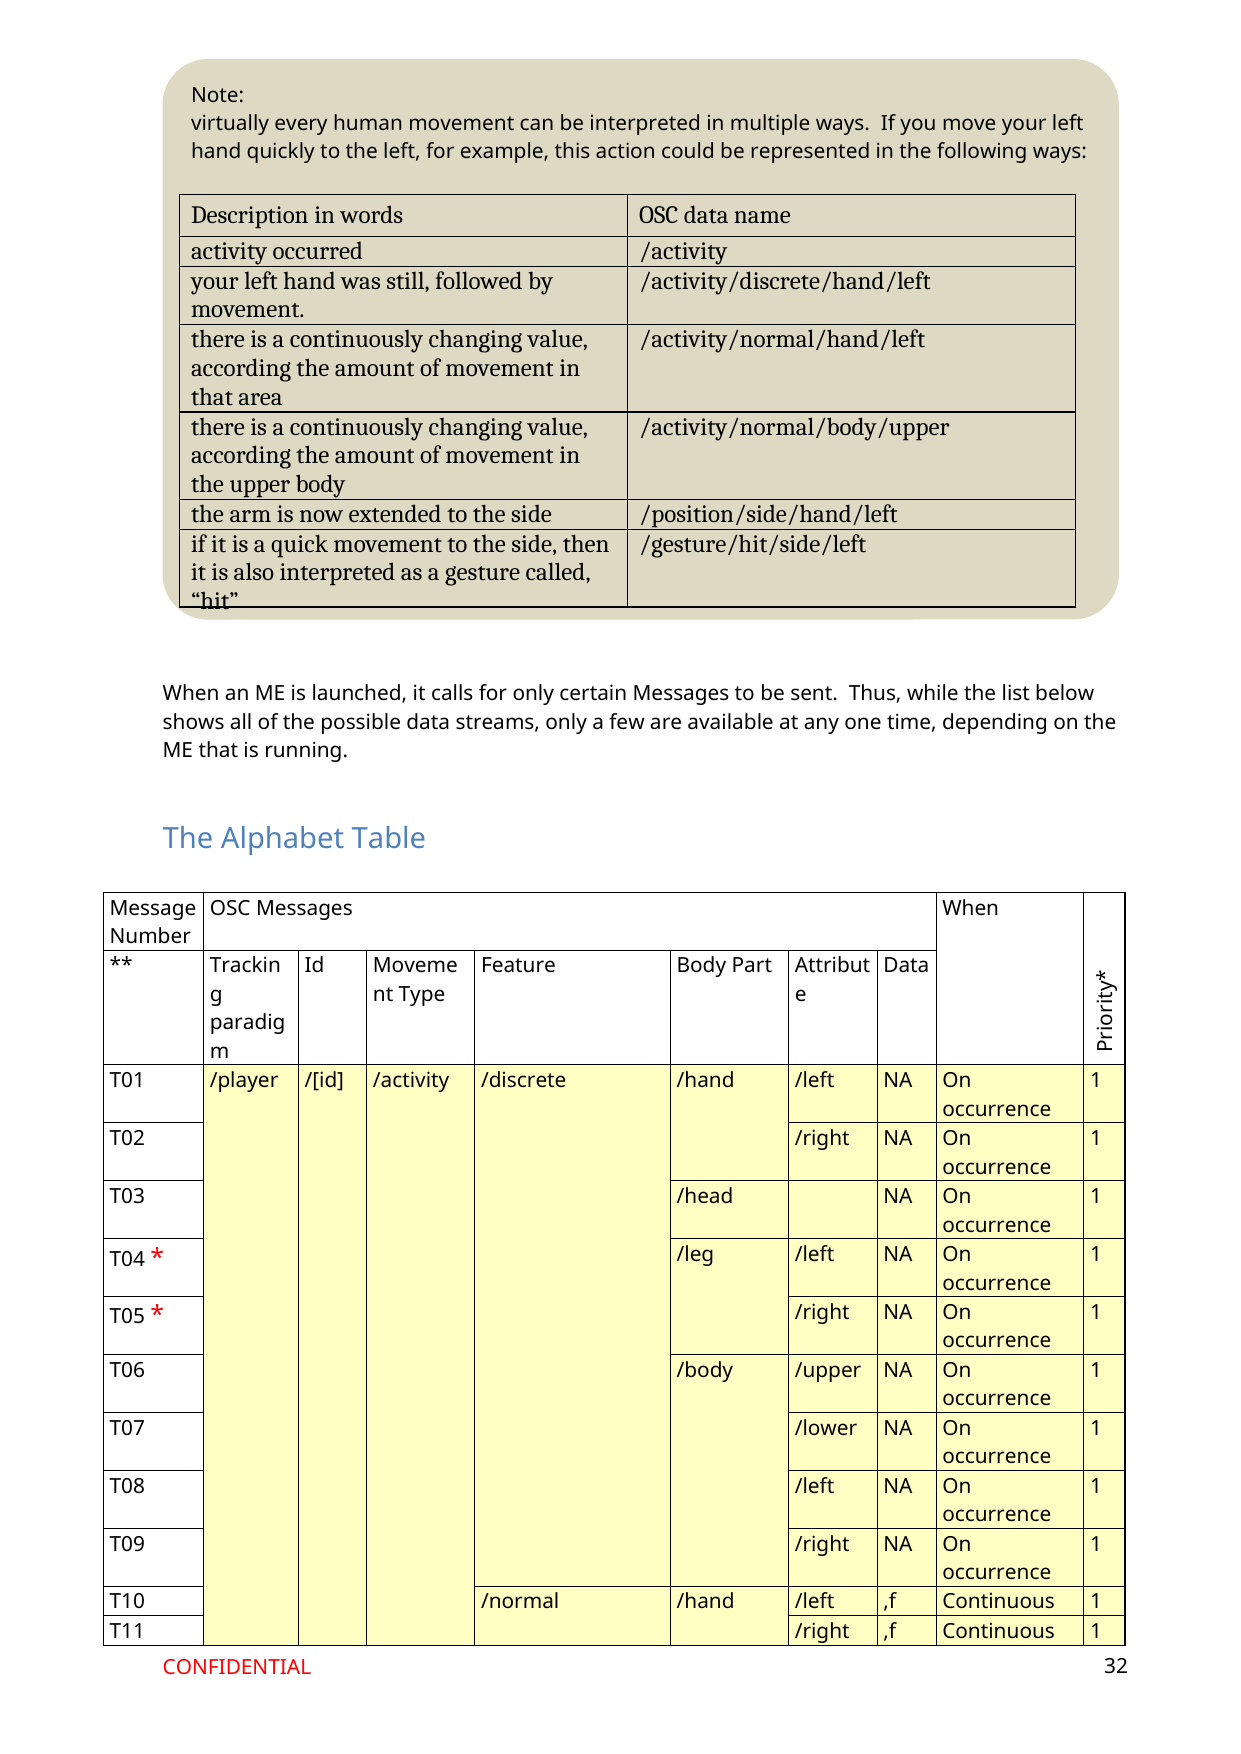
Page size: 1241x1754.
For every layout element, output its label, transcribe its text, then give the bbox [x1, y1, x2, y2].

table_cell /left [789, 1587, 877, 1615]
table_cell /right [789, 1123, 877, 1180]
table_cell /left [789, 1065, 877, 1122]
table_cell /player [204, 1065, 298, 1645]
table_cell /right [789, 1616, 877, 1645]
table_cell 1 [1084, 1529, 1124, 1586]
table_cell /head [671, 1181, 788, 1238]
table_cell T10 [104, 1587, 203, 1615]
table_cell Feature [475, 951, 670, 1064]
table_cell ,f [878, 1587, 936, 1615]
table_cell On occurrence [937, 1471, 1083, 1528]
table_cell Tracking paradigm [204, 951, 298, 1064]
table_cell /hand [671, 1065, 788, 1180]
table_cell 1 [1084, 1181, 1124, 1238]
table_cell /upper [789, 1355, 877, 1412]
table_cell 1 [1084, 1297, 1124, 1354]
table_cell T02 [104, 1123, 203, 1180]
table_cell T01 [104, 1065, 203, 1122]
table_cell T06 [104, 1355, 203, 1412]
table_cell Continuous [937, 1587, 1083, 1615]
table_cell 1 [1084, 1123, 1124, 1180]
table_cell 1 [1084, 1355, 1124, 1412]
table_cell NA [878, 1123, 936, 1180]
subtitle The Alphabet Table [162, 817, 1122, 857]
table_cell ** [104, 951, 203, 1064]
table_cell NA [878, 1297, 936, 1354]
table_cell T08 [104, 1471, 203, 1528]
table_cell On occurrence [937, 1239, 1083, 1296]
table_cell NA [878, 1239, 936, 1296]
table_cell /lower [789, 1413, 877, 1470]
table_cell NA [878, 1529, 936, 1586]
table_cell /hand [671, 1587, 788, 1645]
table_cell On occurrence [937, 1355, 1083, 1412]
table_cell /right [789, 1297, 877, 1354]
table_header OSC Messages [204, 893, 936, 949]
table_cell NA [878, 1065, 936, 1122]
table_cell On occurrence [937, 1123, 1083, 1180]
table_cell /discrete [475, 1065, 670, 1586]
table_cell Movement Type [367, 951, 474, 1064]
table_header Priority* [1084, 893, 1124, 1064]
table_cell /body [671, 1355, 788, 1586]
table_cell On occurrence [937, 1297, 1083, 1354]
table_cell T03 [104, 1181, 203, 1238]
table_header When [937, 893, 1083, 1064]
table_cell /leg [671, 1239, 788, 1354]
table_cell 1 [1084, 1065, 1124, 1122]
table_cell /normal [475, 1587, 670, 1645]
table_cell NA [878, 1181, 936, 1238]
table_cell / [789, 1471, 877, 1528]
table_cell 1 [1084, 1413, 1124, 1470]
table_cell Attribute [789, 951, 877, 1064]
table_cell NA [878, 1471, 936, 1528]
table_cell On occurrence [937, 1181, 1083, 1238]
table_cell T11 [104, 1616, 203, 1645]
table_cell Id [299, 951, 366, 1064]
table_cell T04 [104, 1239, 203, 1296]
table_cell ,f [878, 1616, 936, 1645]
table_cell NA [878, 1413, 936, 1470]
table_cell T07 [104, 1413, 203, 1470]
table_cell T05 [104, 1297, 203, 1354]
table_cell 1 [1084, 1471, 1124, 1528]
table_cell On occurrence [937, 1065, 1083, 1122]
table_header Message Number [104, 893, 203, 949]
table_cell On occurrence [937, 1529, 1083, 1586]
table_cell /[id] [299, 1065, 366, 1645]
table_cell 1 [1084, 1239, 1124, 1296]
table_cell On occurrence [937, 1413, 1083, 1470]
table_cell T09 [104, 1529, 203, 1586]
table_cell [789, 1181, 877, 1238]
table_cell /left [789, 1239, 877, 1296]
table_cell NA [878, 1355, 936, 1412]
table_cell 1 [1084, 1616, 1124, 1645]
table_cell Body Part [671, 951, 788, 1064]
table_cell /activity [367, 1065, 474, 1645]
table_cell / [789, 1529, 877, 1586]
table_cell 1 [1084, 1587, 1124, 1615]
table_cell Data [878, 951, 936, 1064]
table_cell Continuous [937, 1616, 1083, 1645]
